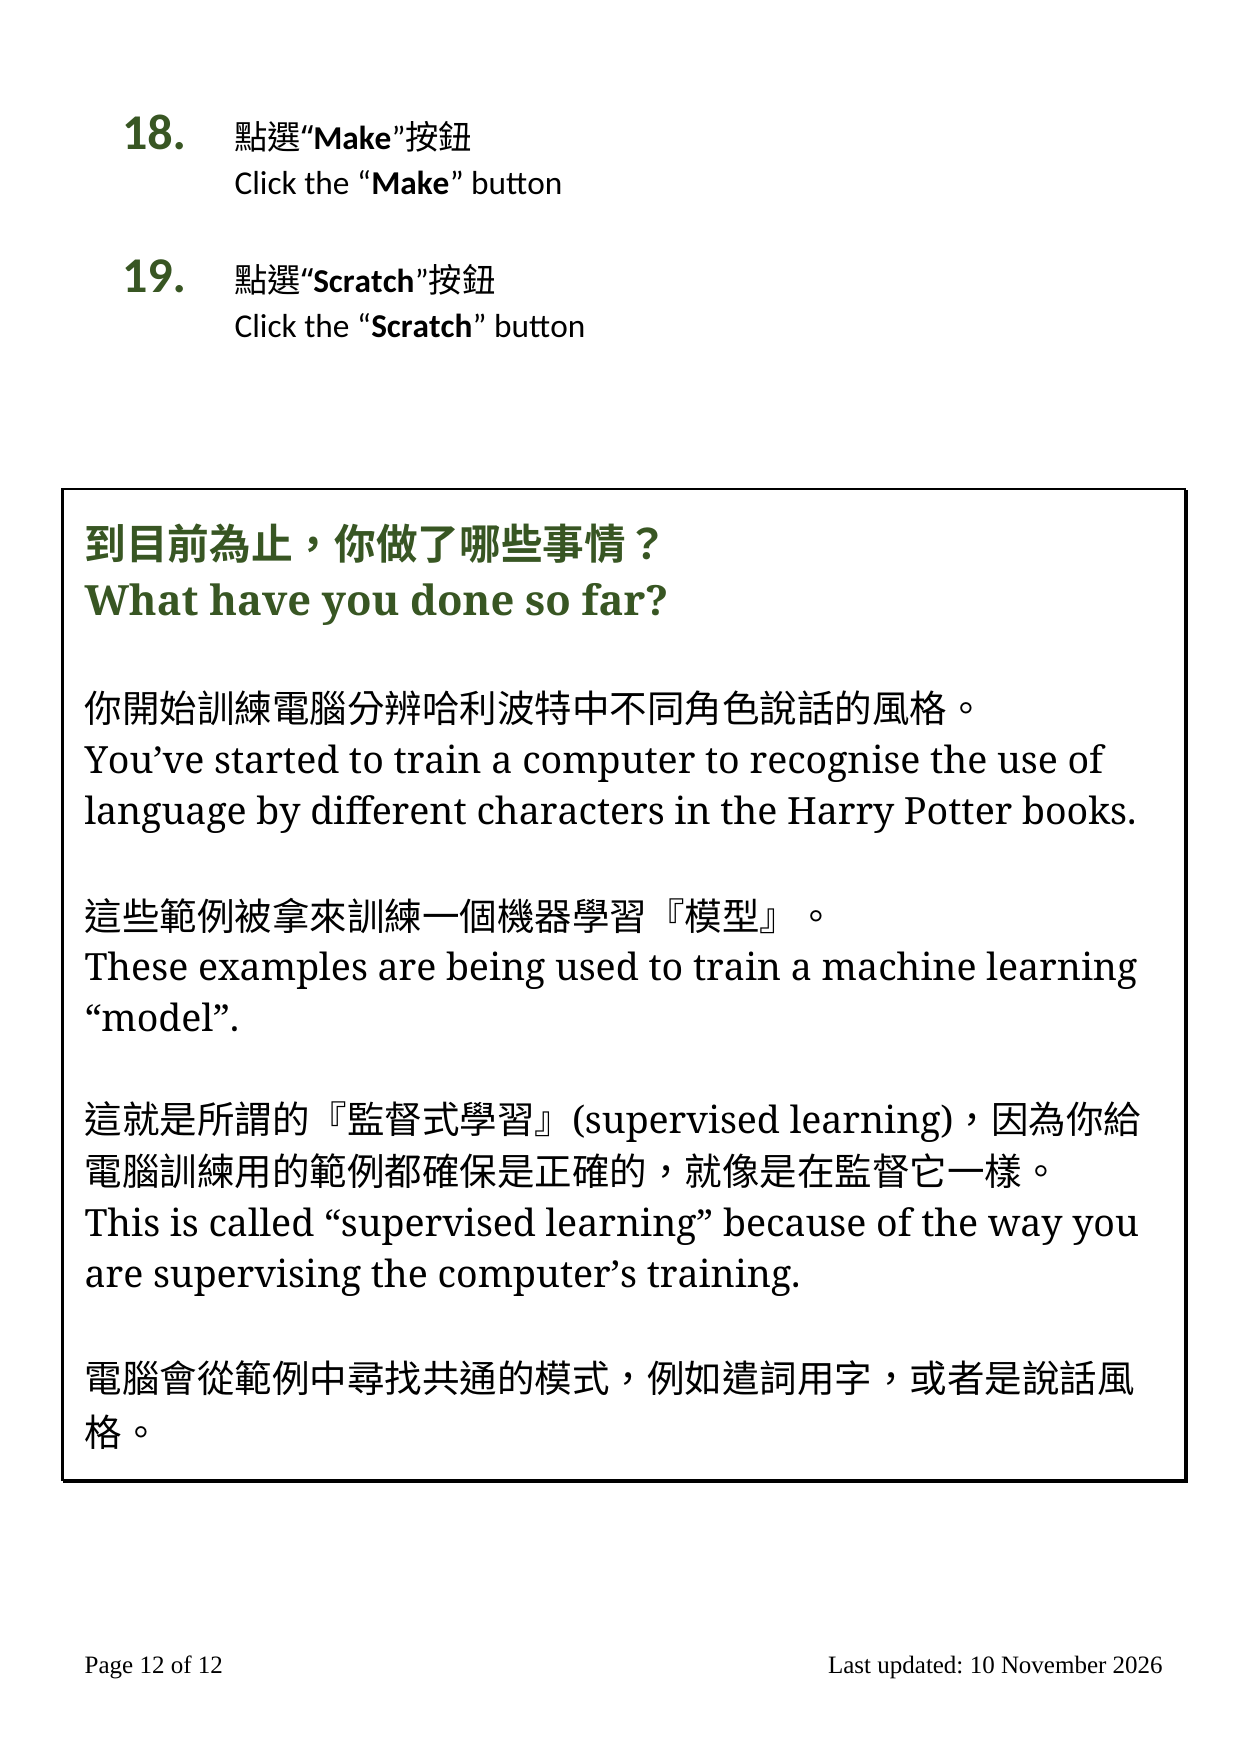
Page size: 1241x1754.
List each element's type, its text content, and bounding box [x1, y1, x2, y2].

text You’ve started to train a computer to recognise the use of language by different characters in the Harry Potter books. [84, 733, 1163, 835]
list 點選“Scratch”按鈕 [122, 244, 1163, 305]
list Click the “Make” button [159, 162, 1163, 203]
text These examples are being used to train a machine learning “model”. [84, 941, 1163, 1043]
text 你開始訓練電腦分辨哈利波特中不同角色說話的風格。 [84, 679, 1163, 733]
list Click the “Scratch” button [159, 305, 1163, 417]
text What have you done so far? [84, 571, 1163, 628]
text 到目前為止，你做了哪些事情？ [64, 490, 1184, 571]
text 這些範例被拿來訓練一個機器學習『模型』。 [84, 886, 1163, 941]
text This is called “supervised learning” because of the way you are supervising the computer’s training. [84, 1196, 1163, 1298]
text 這就是所謂的『監督式學習』(supervised learning)，因為你給電腦訓練用的範例都確保是正確的，就像是在監督它一樣。 [84, 1094, 1163, 1196]
list 點選“Make”按鈕 [122, 101, 1163, 162]
text 電腦會從範例中尋找共通的模式，例如遣詞用字，或者是說話風格。 [64, 1326, 1184, 1479]
